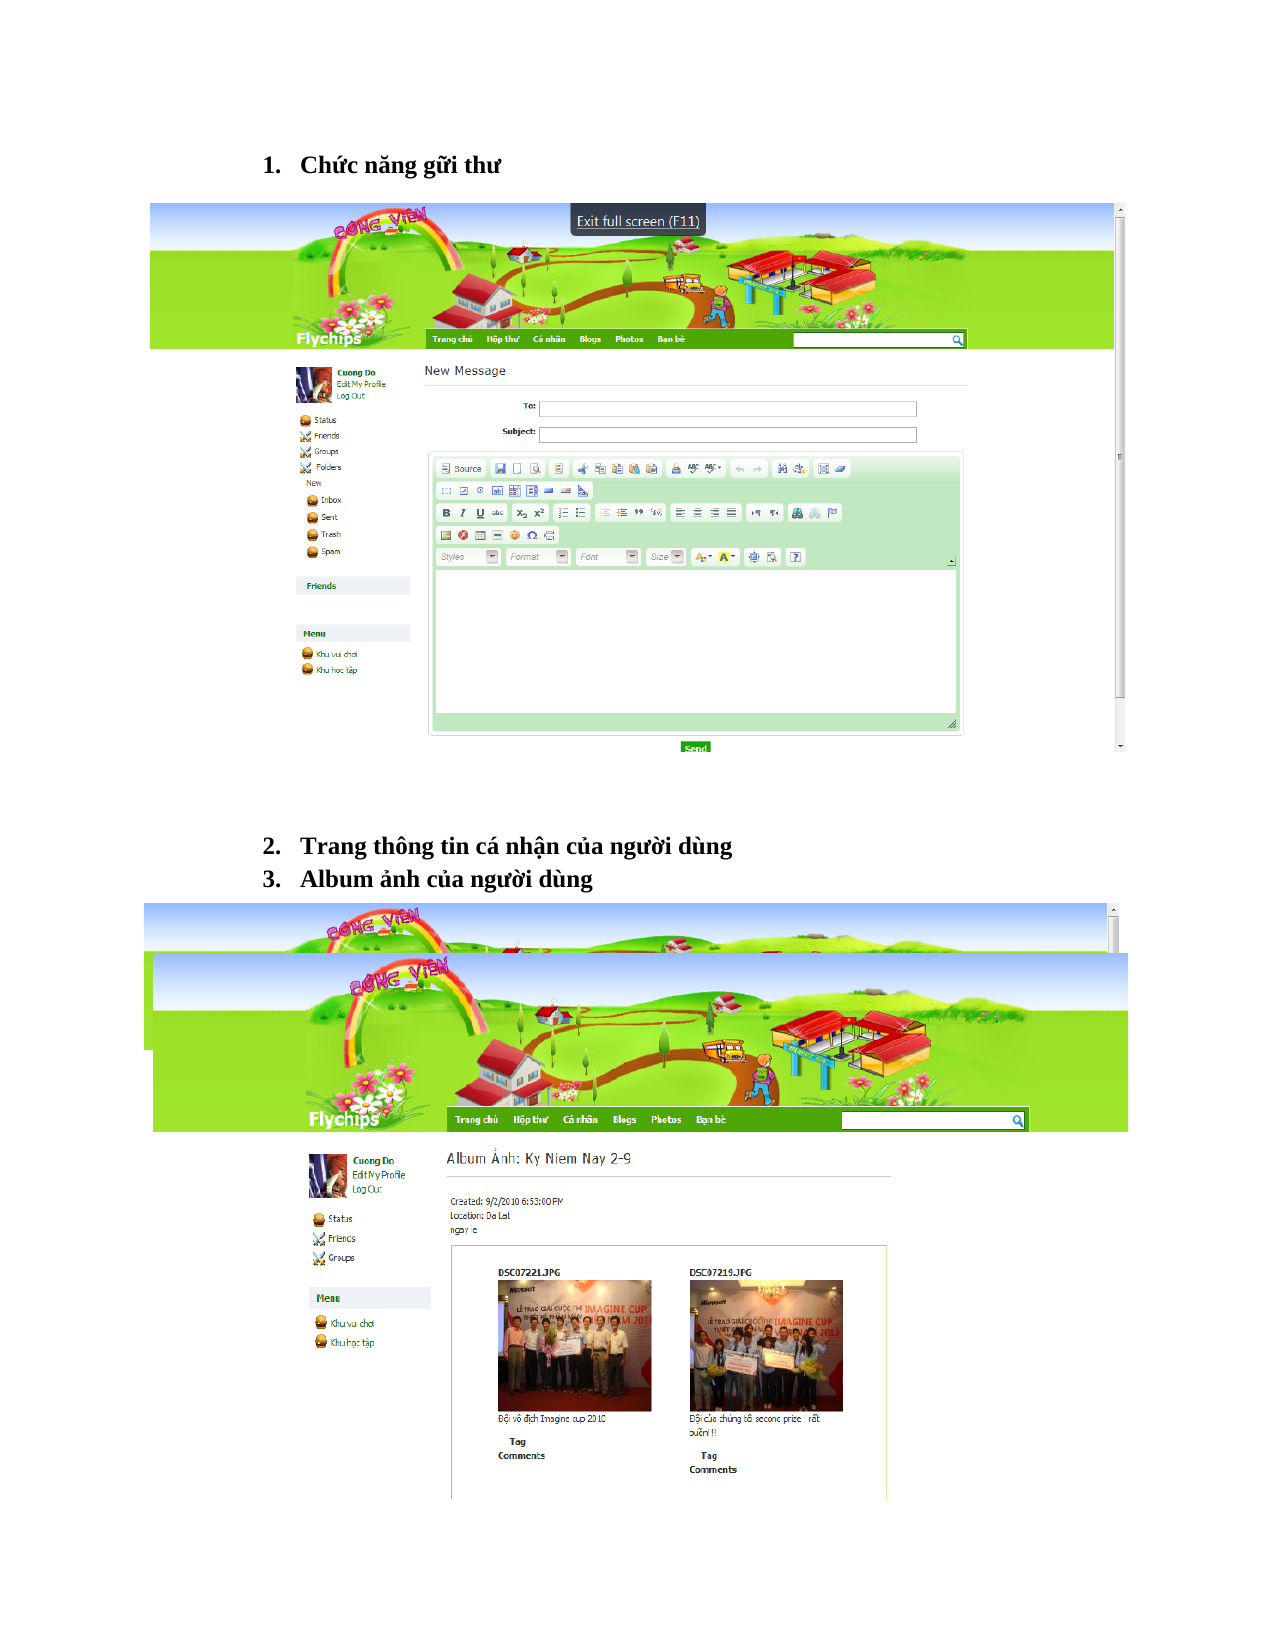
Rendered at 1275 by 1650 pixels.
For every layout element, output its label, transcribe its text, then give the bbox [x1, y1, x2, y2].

list Album ảnh của người dùng [262, 864, 1125, 893]
list Chức năng gữi thư [262, 150, 1125, 179]
picture [150, 203, 1125, 752]
picture [143, 903, 1129, 1499]
list Trang thông tin cá nhận của người dùng [262, 831, 1125, 860]
